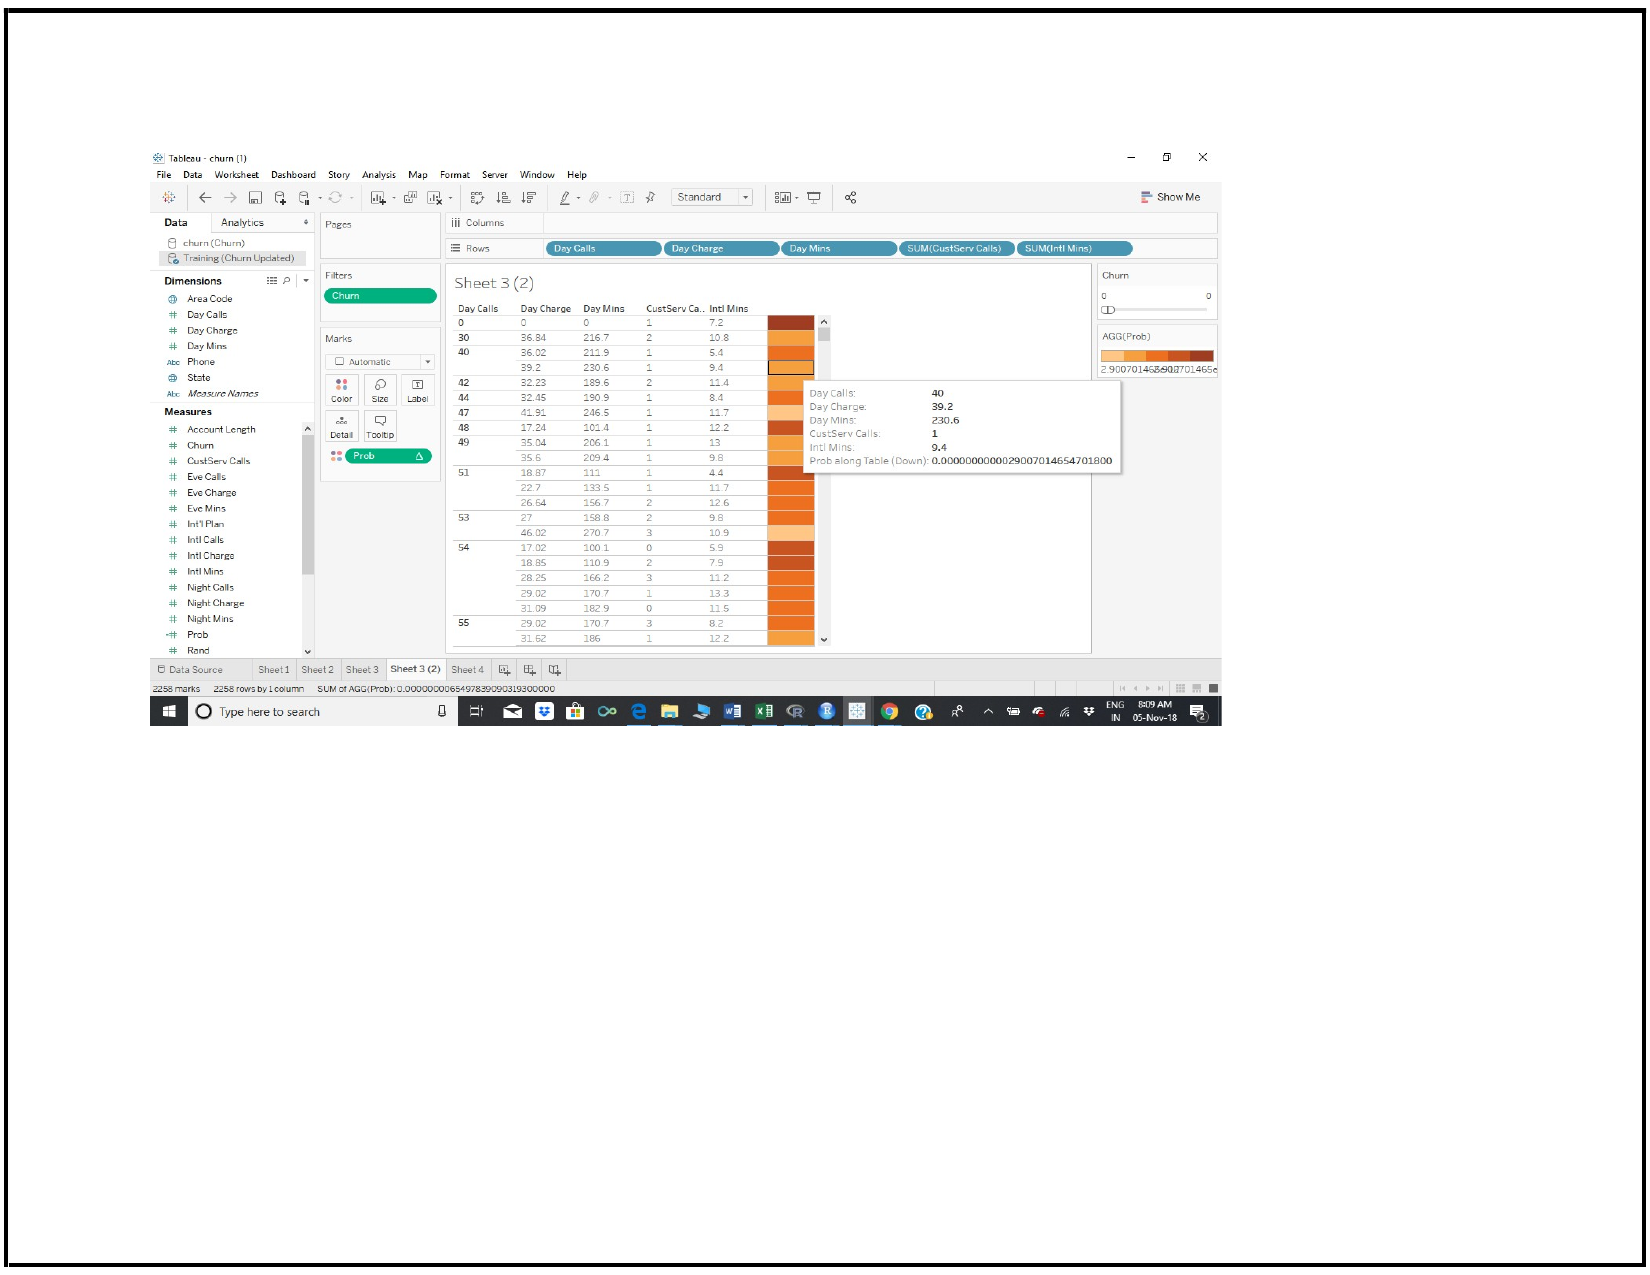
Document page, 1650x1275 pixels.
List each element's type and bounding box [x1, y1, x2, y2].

picture [150, 153, 1222, 726]
